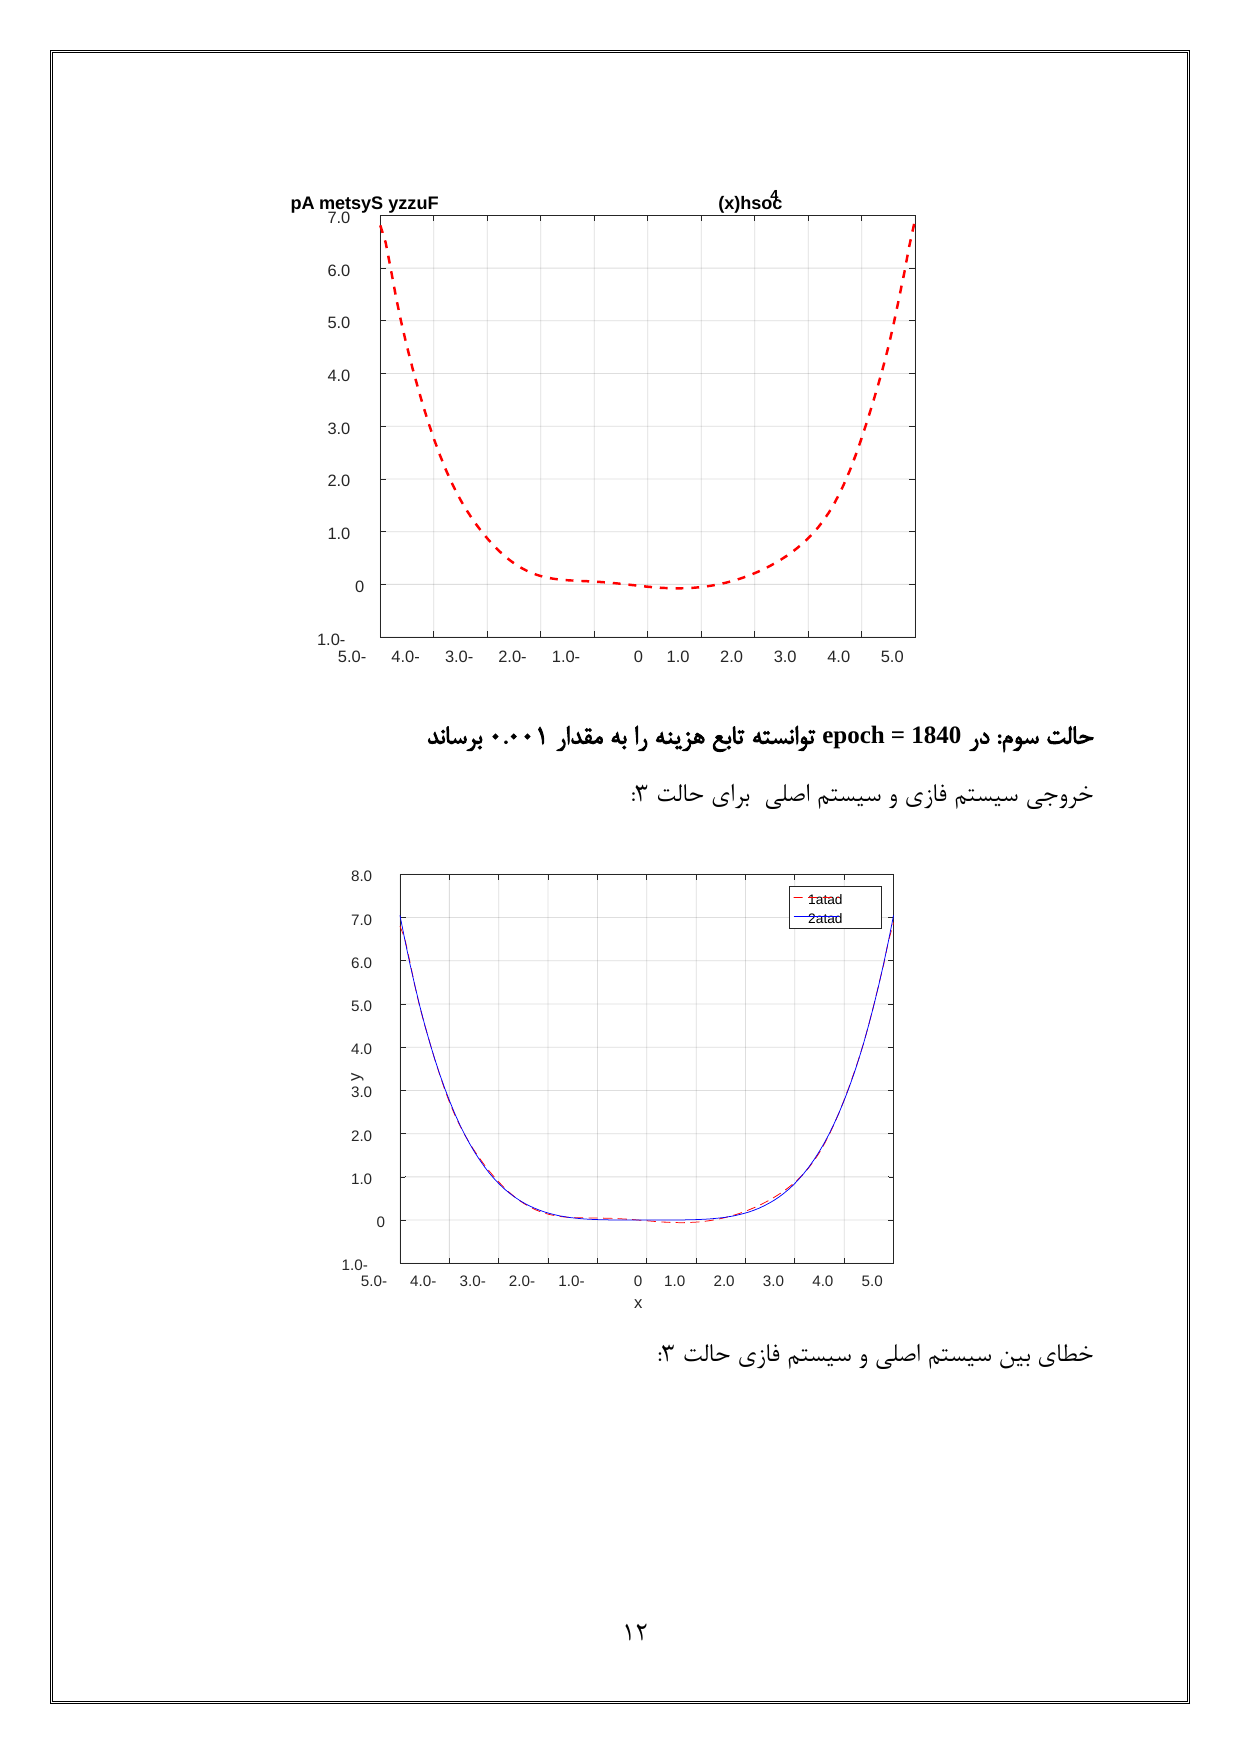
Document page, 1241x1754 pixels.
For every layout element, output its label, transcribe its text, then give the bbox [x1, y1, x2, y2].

text خروجی سیستم فازی و سیستم اصلی برای حالت 3: [177, 783, 1093, 812]
text خطای بین سیستم اصلی و سیستم فازی حالت 3: [177, 1342, 1093, 1371]
text حالت سوم: در epoch = 1840 توانسته تابع هزینه را به مقدار 0.001 برساند [177, 720, 1093, 753]
